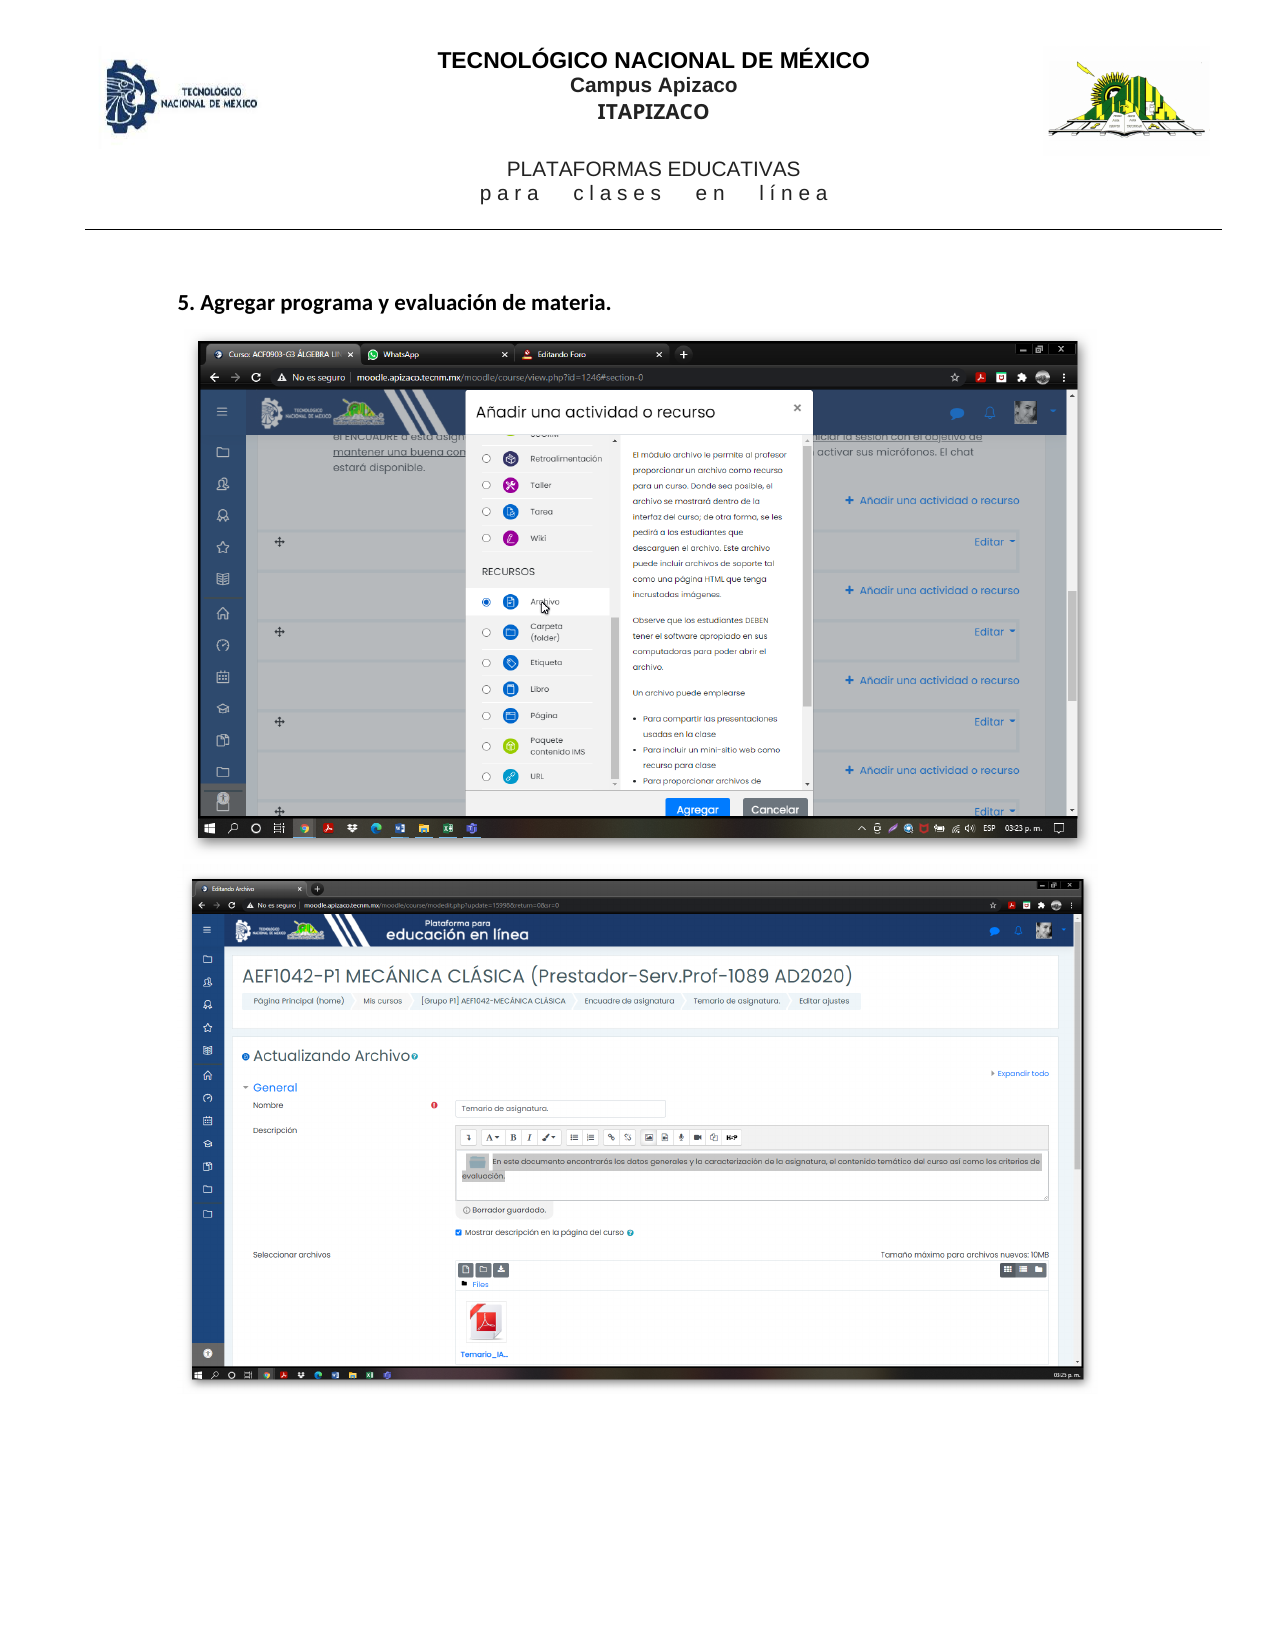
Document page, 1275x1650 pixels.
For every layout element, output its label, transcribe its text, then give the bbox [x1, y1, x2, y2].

picture [1042, 46, 1210, 156]
picture [98, 46, 264, 149]
picture [177, 320, 1098, 861]
picture [177, 864, 1098, 1394]
text 5. Agregar programa y evaluación de materia. [177, 288, 1098, 316]
